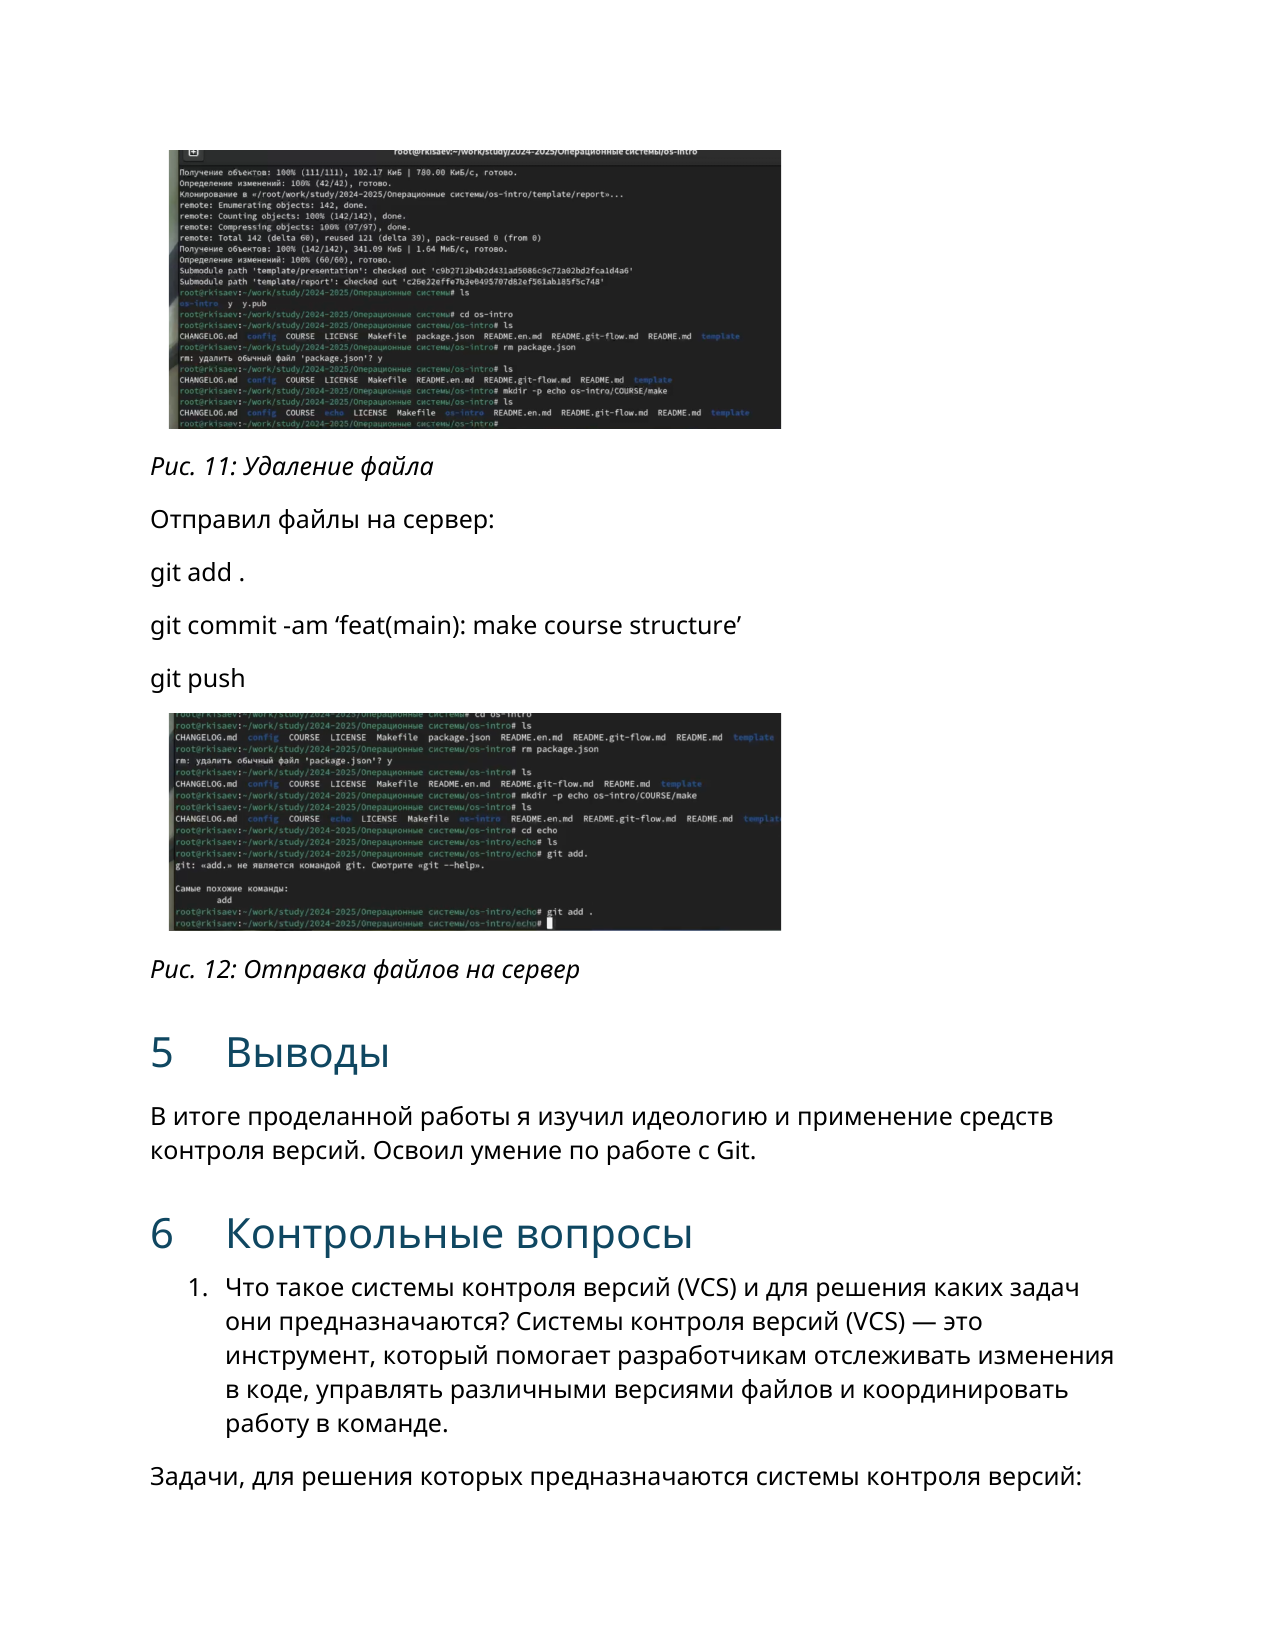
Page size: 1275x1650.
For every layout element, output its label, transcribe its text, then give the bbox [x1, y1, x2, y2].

subtitle 6 Контрольные вопросы [150, 1204, 1125, 1261]
text Отправил файлы на сервер: [150, 502, 1125, 536]
text Рис. 12: Отправка файлов на сервер [150, 952, 1125, 986]
text Задачи, для решения которых предназначаются системы контроля версий: [150, 1458, 1125, 1493]
text git push [150, 660, 1125, 694]
text git commit -am ‘feat(main): make course structure’ [150, 607, 1125, 642]
text В итоге проделанной работы я изучил идеологию и применение средств контроля версий. Освоил умение по работе с Git. [150, 1099, 1125, 1167]
list Что такое системы контроля версий (VCS) и для решения каких задач они предназначаются? Системы контроля версий (VCS) — это инструмент, который помогает разработчикам отслеживать изменения в коде, управлять различными версиями файлов и координировать работу в команде. [187, 1269, 1125, 1440]
text Рис. 11: Удаление файла [150, 449, 1125, 483]
picture [168, 713, 782, 931]
picture [168, 150, 782, 429]
text git add . [150, 555, 1125, 589]
subtitle 5 Выводы [150, 1023, 1125, 1080]
